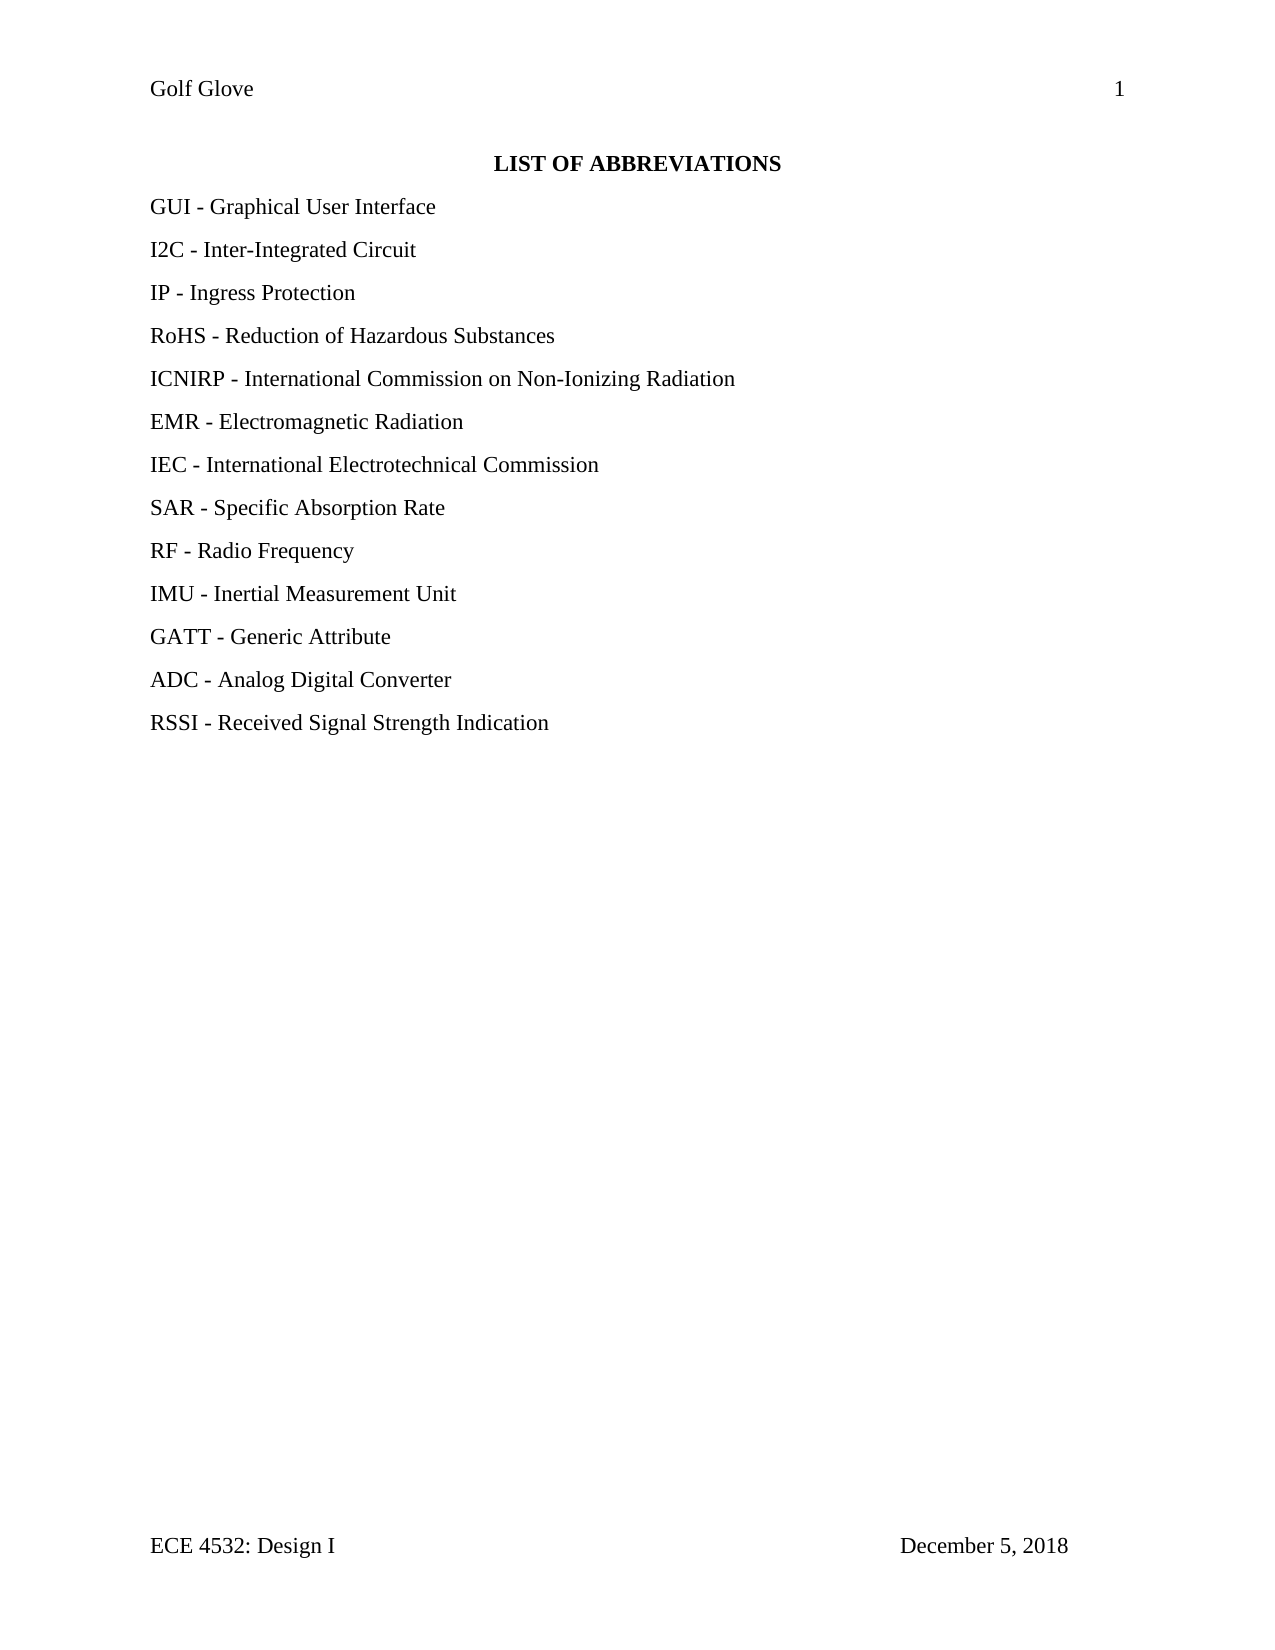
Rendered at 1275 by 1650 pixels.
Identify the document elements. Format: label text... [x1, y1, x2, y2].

text GATT - Generic Attribute [150, 623, 1125, 649]
text SAR - Specific Absorption Rate [150, 494, 1125, 521]
text IEC - International Electrotechnical Commission [150, 451, 1125, 477]
text IMU - Inertial Measurement Unit [150, 580, 1125, 607]
text RSSI - Received Signal Strength Indication [150, 709, 1125, 736]
text RoHS - Reduction of Hazardous Substances [150, 322, 1125, 348]
text LIST OF ABBREVIATIONS [150, 150, 1125, 176]
text ICNIRP - International Commission on Non-Ionizing Radiation [150, 365, 1125, 391]
text EMR - Electromagnetic Radiation [150, 408, 1125, 434]
text I2C - Inter-Integrated Circuit [150, 236, 1125, 262]
text GUI - Graphical User Interface [150, 193, 1125, 219]
text RF - Radio Frequency [150, 537, 1125, 563]
text IP - Ingress Protection [150, 279, 1125, 305]
text ADC - Analog Digital Converter [150, 666, 1125, 693]
